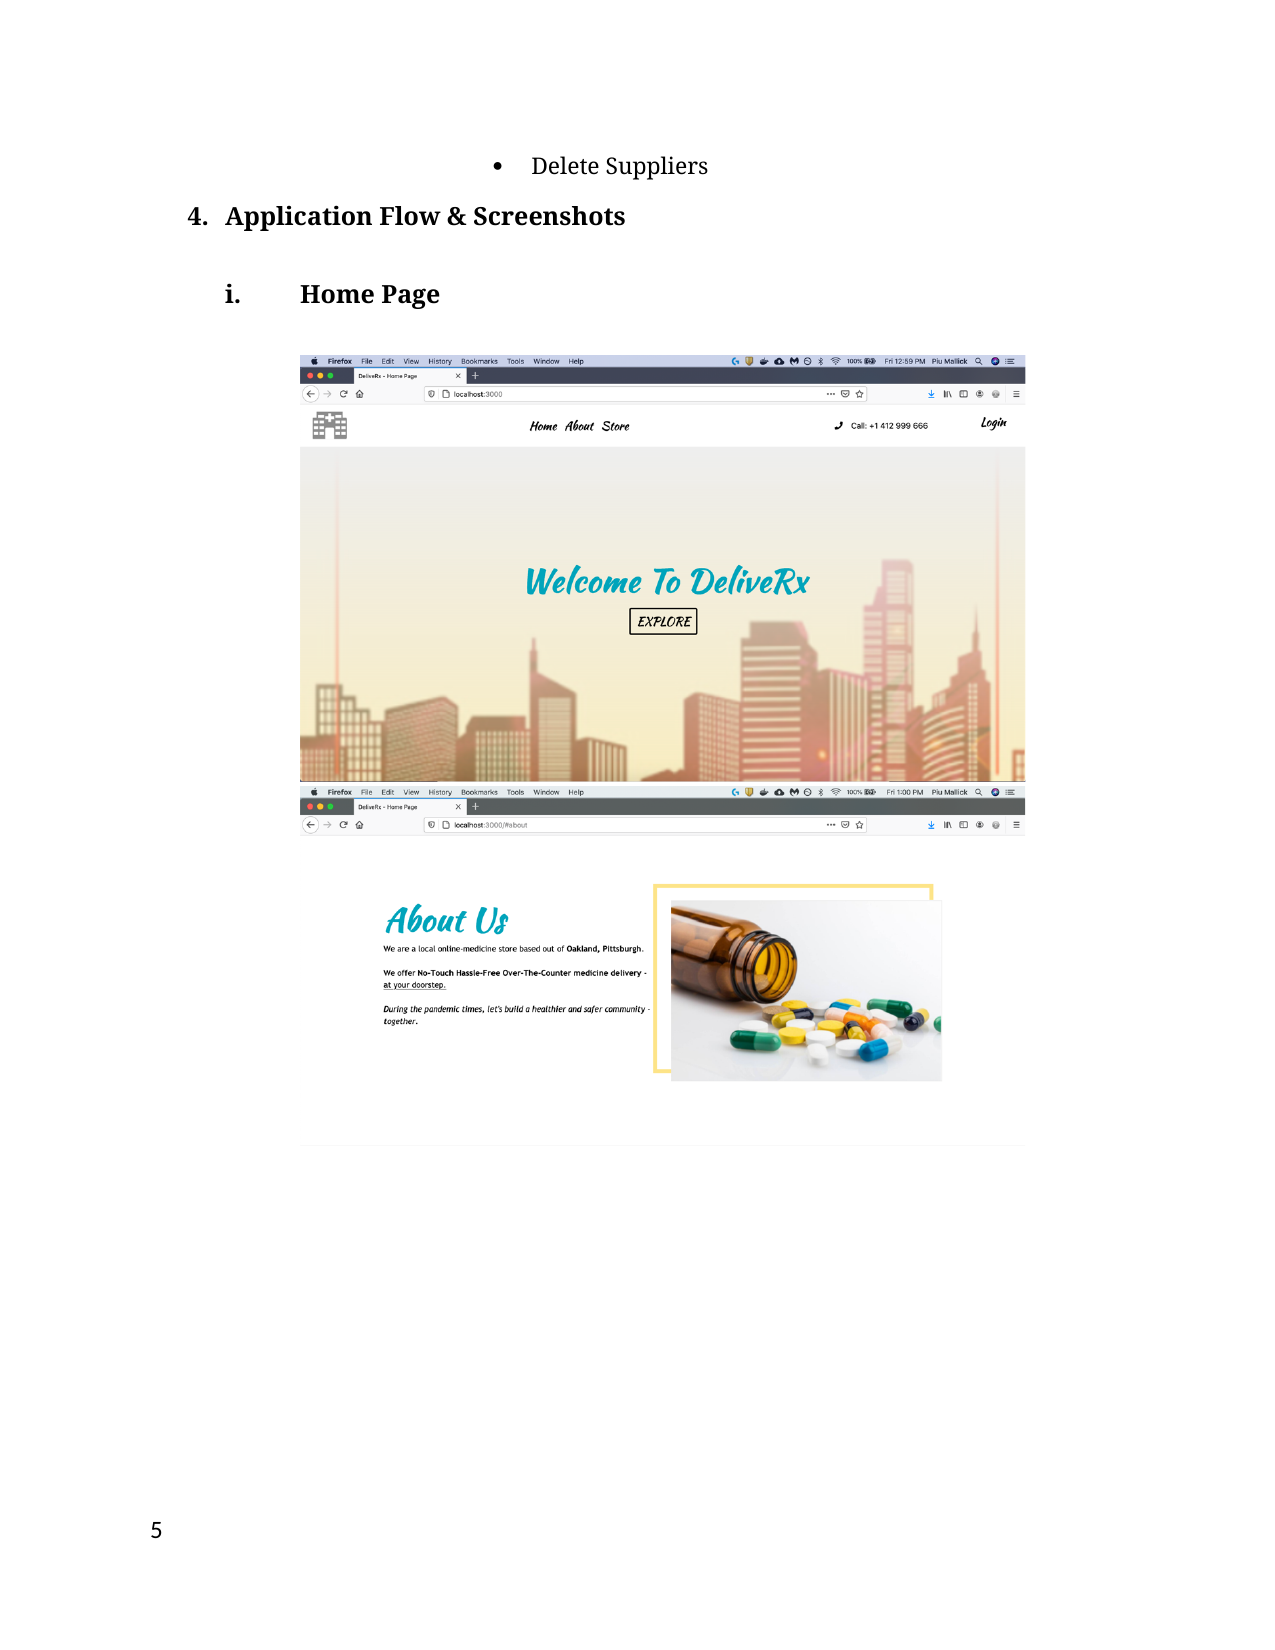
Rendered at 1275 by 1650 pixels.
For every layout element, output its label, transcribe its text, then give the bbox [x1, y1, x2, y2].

picture [300, 786, 1026, 1146]
list Home Page [225, 277, 1125, 311]
list Application Flow & Screenshots [187, 198, 1125, 232]
list Delete Suppliers [493, 150, 1125, 181]
picture [300, 355, 1026, 782]
